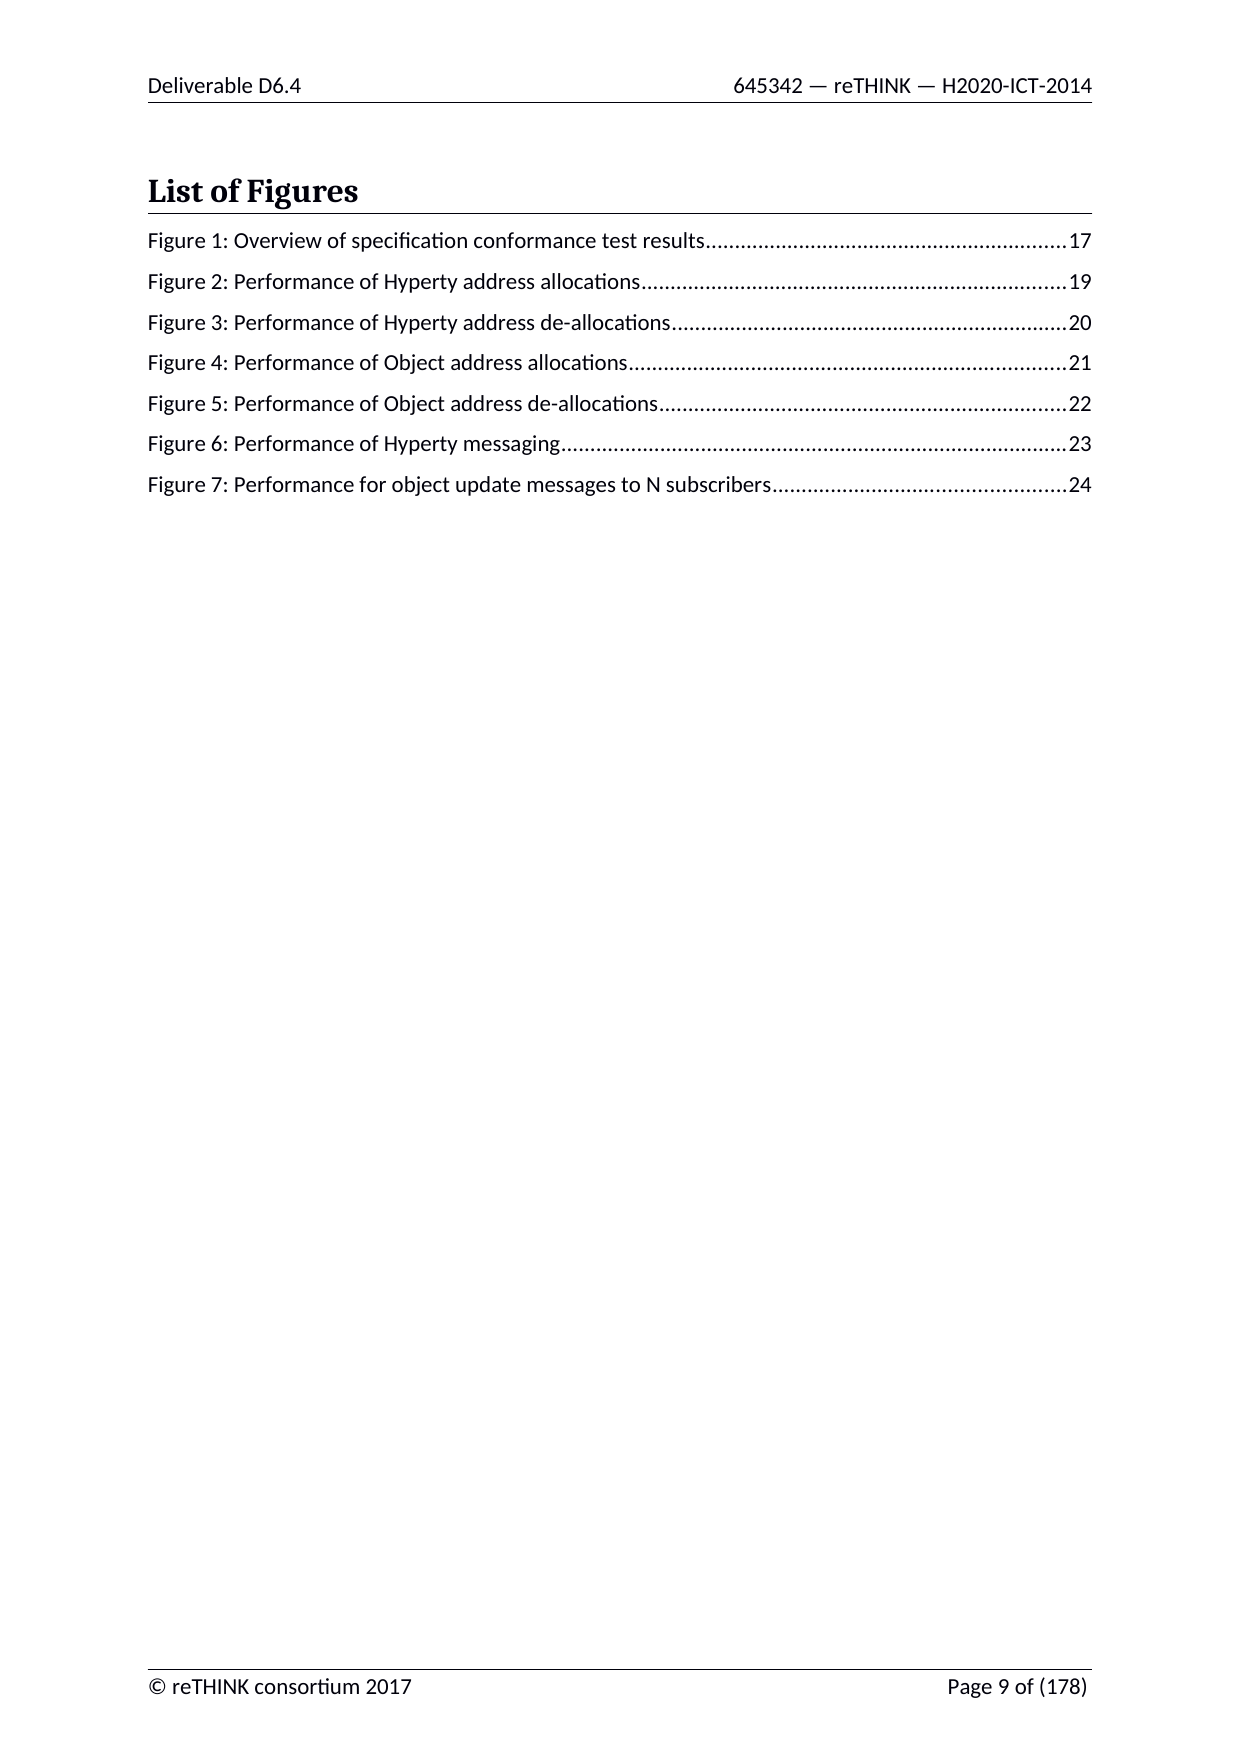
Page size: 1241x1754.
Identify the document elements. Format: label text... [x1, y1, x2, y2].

text Figure 1: Overview of specification conformance test results 17 [148, 227, 1092, 255]
text Figure 6: Performance of Hyperty messaging 23 [148, 429, 1092, 457]
text Figure 4: Performance of Object address allocations 21 [148, 348, 1092, 376]
text List of Figures [148, 173, 1092, 213]
text Figure 5: Performance of Object address de-allocations 22 [148, 389, 1092, 417]
text Figure 3: Performance of Hyperty address de-allocations 20 [148, 308, 1092, 336]
text Figure 2: Performance of Hyperty address allocations 19 [148, 267, 1092, 295]
text Figure 7: Performance for object update messages to N subscribers 24 [148, 470, 1092, 498]
